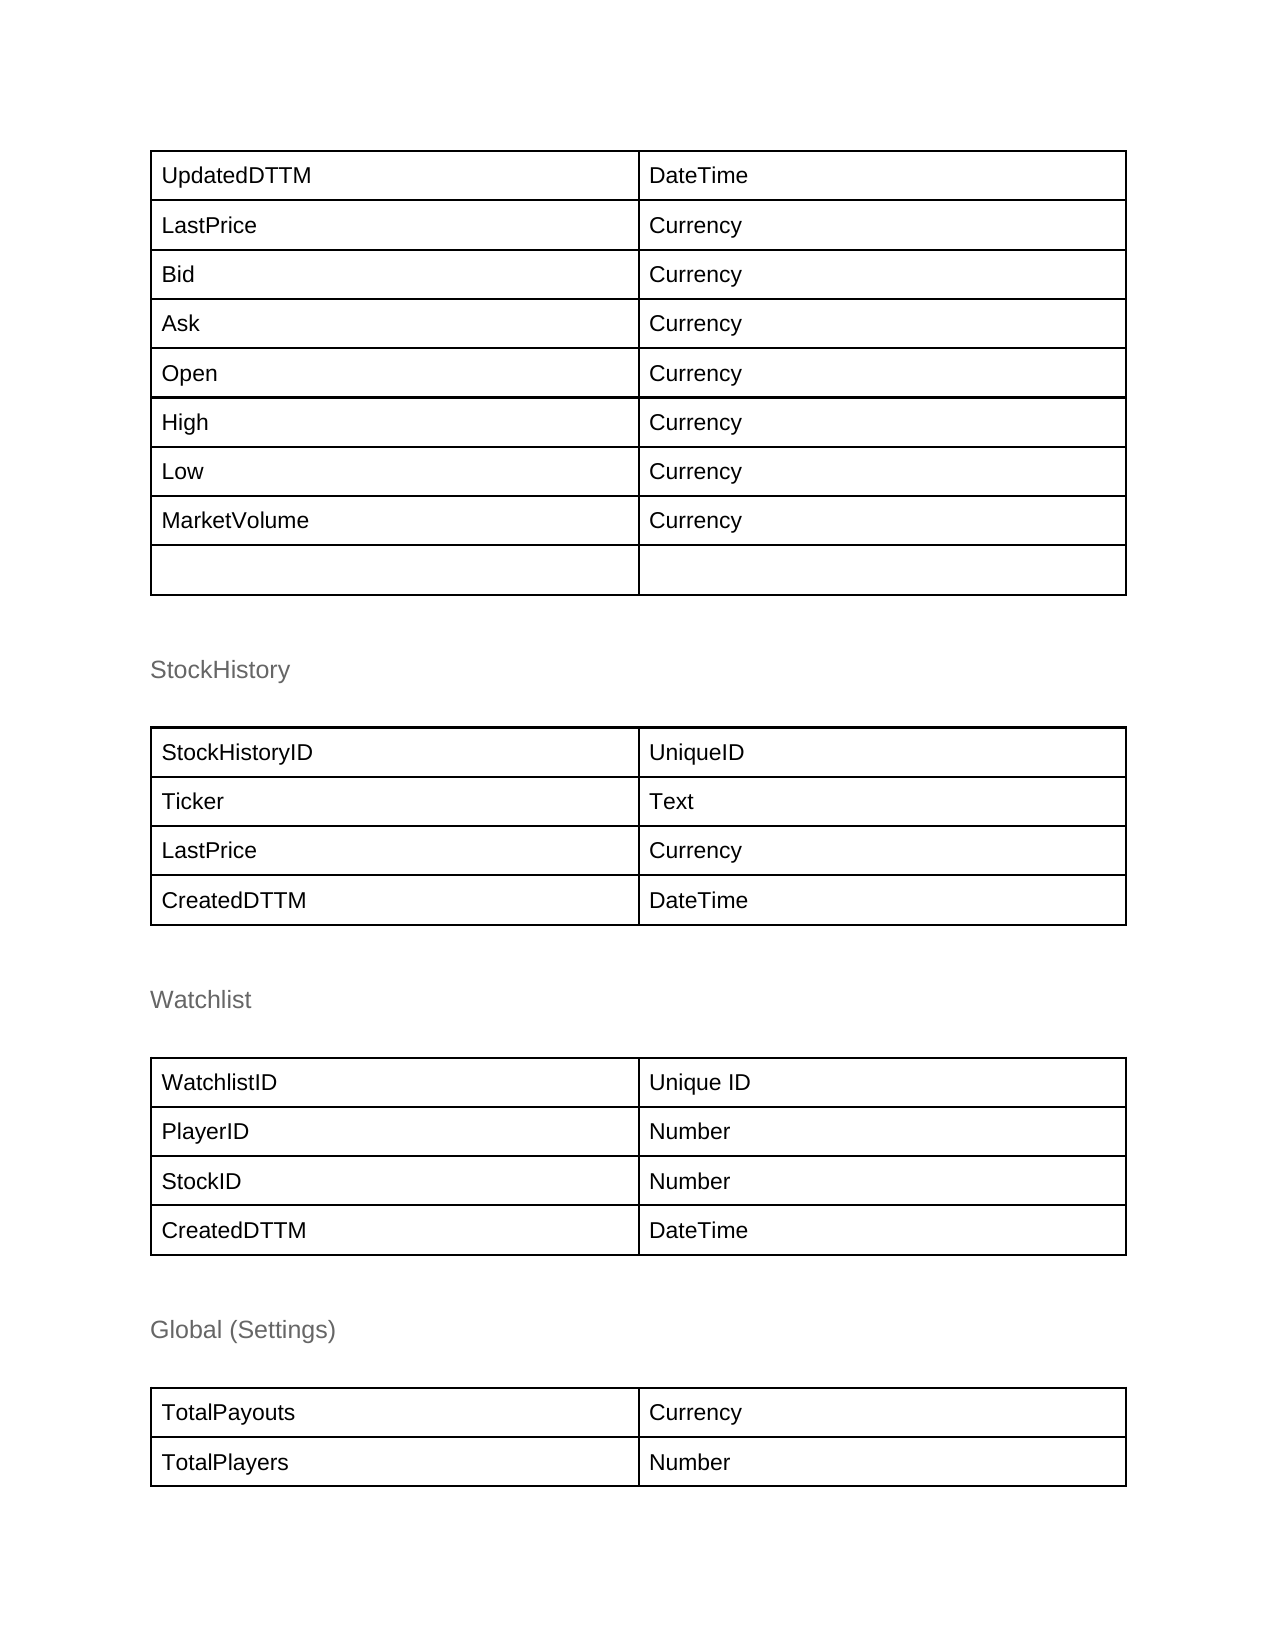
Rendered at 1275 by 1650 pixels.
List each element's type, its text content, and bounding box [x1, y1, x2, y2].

table_cell CreatedDTTM [152, 876, 638, 923]
table_cell StockID [152, 1157, 638, 1204]
table_header WatchlistID [152, 1059, 638, 1106]
table_cell Currency [640, 349, 1125, 396]
table_header TotalPayouts [152, 1389, 638, 1436]
table_cell Currency [640, 448, 1125, 495]
table_header Unique ID [640, 1059, 1125, 1106]
table_cell Currency [640, 251, 1125, 298]
table_cell CreatedDTTM [152, 1206, 638, 1254]
table_cell Number [640, 1157, 1125, 1204]
table_cell DateTime [640, 876, 1125, 923]
table_cell Currency [640, 201, 1125, 248]
table_cell UpdatedDTTM [152, 152, 638, 199]
table_cell LastPrice [152, 827, 638, 874]
table_cell [640, 546, 1125, 593]
table_header UniqueID [640, 729, 1125, 776]
table_cell [152, 546, 638, 593]
table_cell PlayerID [152, 1108, 638, 1155]
table_header Currency [640, 1389, 1125, 1436]
table_cell Low [152, 448, 638, 495]
table_cell DateTime [640, 1206, 1125, 1254]
table_cell Number [640, 1438, 1125, 1485]
subtitle Watchlist [150, 985, 1125, 1014]
table_cell Text [640, 778, 1125, 825]
subtitle StockHistory [150, 655, 1125, 684]
table_header StockHistoryID [152, 729, 638, 776]
table_cell LastPrice [152, 201, 638, 248]
table_cell Open [152, 349, 638, 396]
table_cell Number [640, 1108, 1125, 1155]
table_cell DateTime [640, 152, 1125, 199]
table_cell Ask [152, 300, 638, 347]
table_cell High [152, 399, 638, 446]
table_cell MarketVolume [152, 497, 638, 544]
table_cell Bid [152, 251, 638, 298]
table_cell Ticker [152, 778, 638, 825]
subtitle Global (Settings) [150, 1315, 1125, 1344]
table_cell Currency [640, 827, 1125, 874]
table_cell Currency [640, 300, 1125, 347]
table_cell Currency [640, 497, 1125, 544]
table_cell TotalPlayers [152, 1438, 638, 1485]
table_cell Currency [640, 399, 1125, 446]
